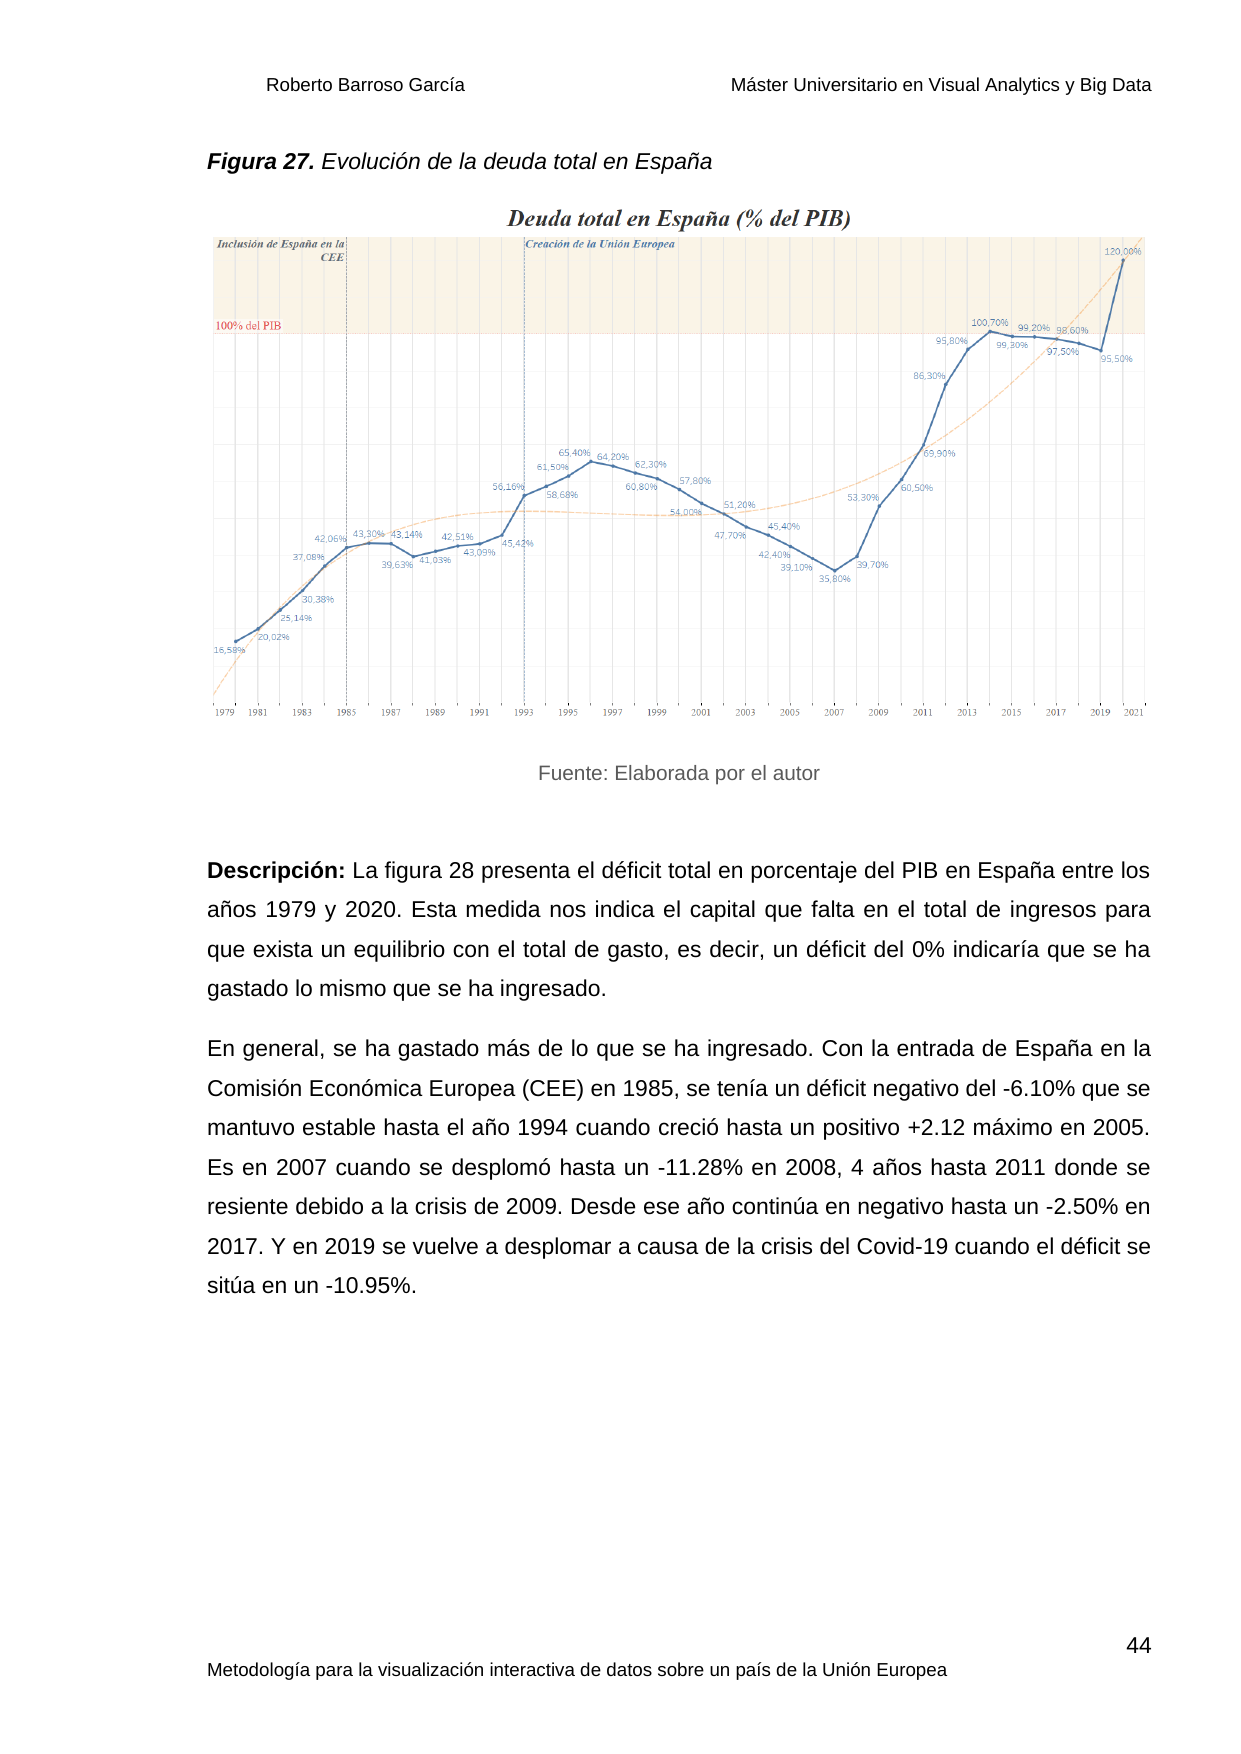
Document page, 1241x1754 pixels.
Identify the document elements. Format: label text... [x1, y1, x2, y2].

text Figura 27. Evolución de la deuda total en España [207, 148, 1152, 174]
text En general, se ha gastado más de lo que se ha ingresado. Con la entrada de España en la Comisión Económica Europea (CEE) en 1985, se tenía un déficit negativo del -6.10% que se mantuvo estable hasta el año 1994 cuando creció hasta un positivo +2.12 máximo en 2005. Es en 2007 cuando se desplomó hasta un -11.28% en 2008, 4 años hasta 2011 donde se resiente debido a la crisis de 2009. Desde ese año continúa en negativo hasta un -2.50% en 2017. Y en 2019 se vuelve a desplomar a causa de la crisis del Covid-19 cuando el déficit se sitúa en un -10.95%. [207, 1035, 1152, 1298]
text Descripción: La figura 28 presenta el déficit total en porcentaje del PIB en España entre los años 1979 y 2020. Esta medida nos indica el capital que falta en el total de ingresos para que exista un equilibrio con el total de gasto, es decir, un déficit del 0% indicaría que se ha gastado lo mismo que se ha ingresado. [207, 857, 1152, 1001]
picture [206, 195, 1152, 727]
text Fuente: Elaborada por el autor [207, 760, 1152, 784]
